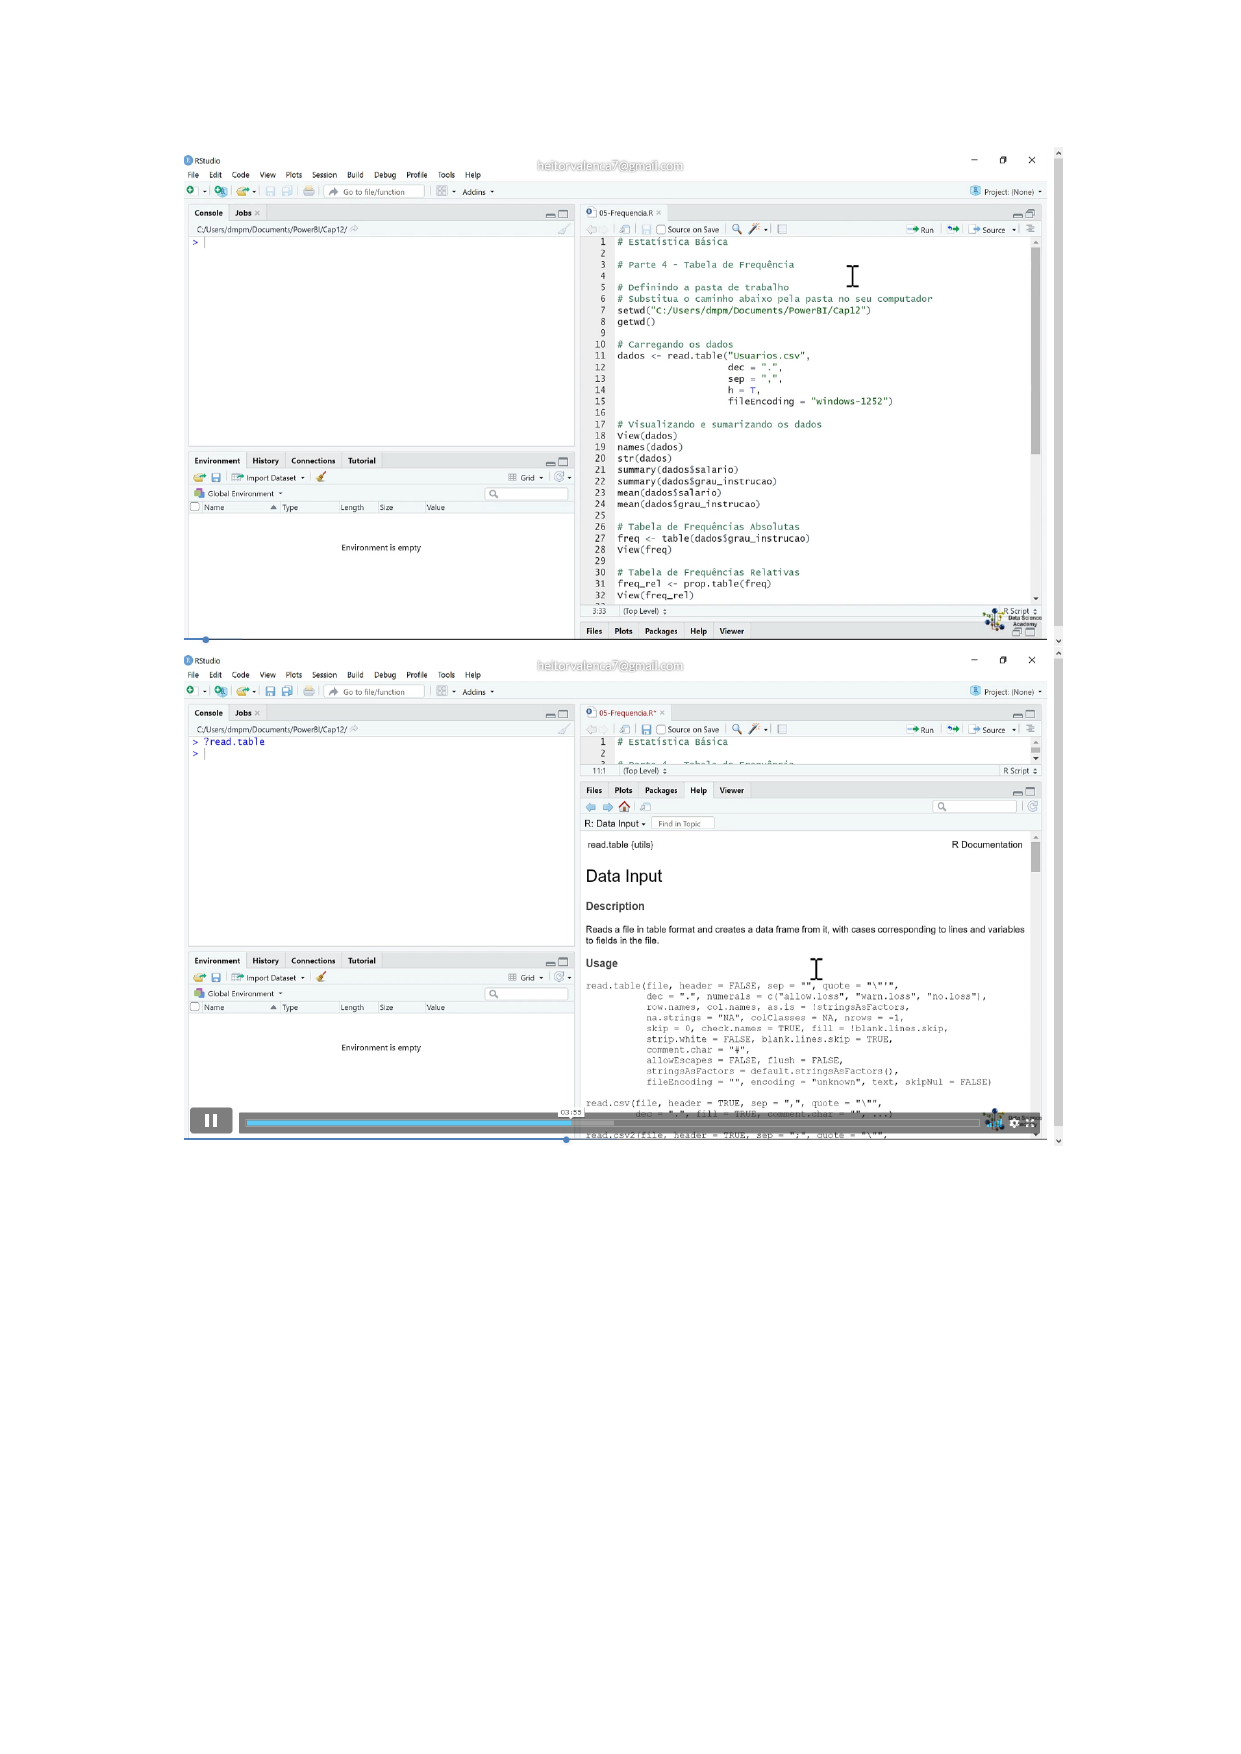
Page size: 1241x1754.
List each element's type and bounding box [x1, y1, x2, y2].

picture [177, 647, 1063, 1146]
picture [177, 147, 1063, 646]
